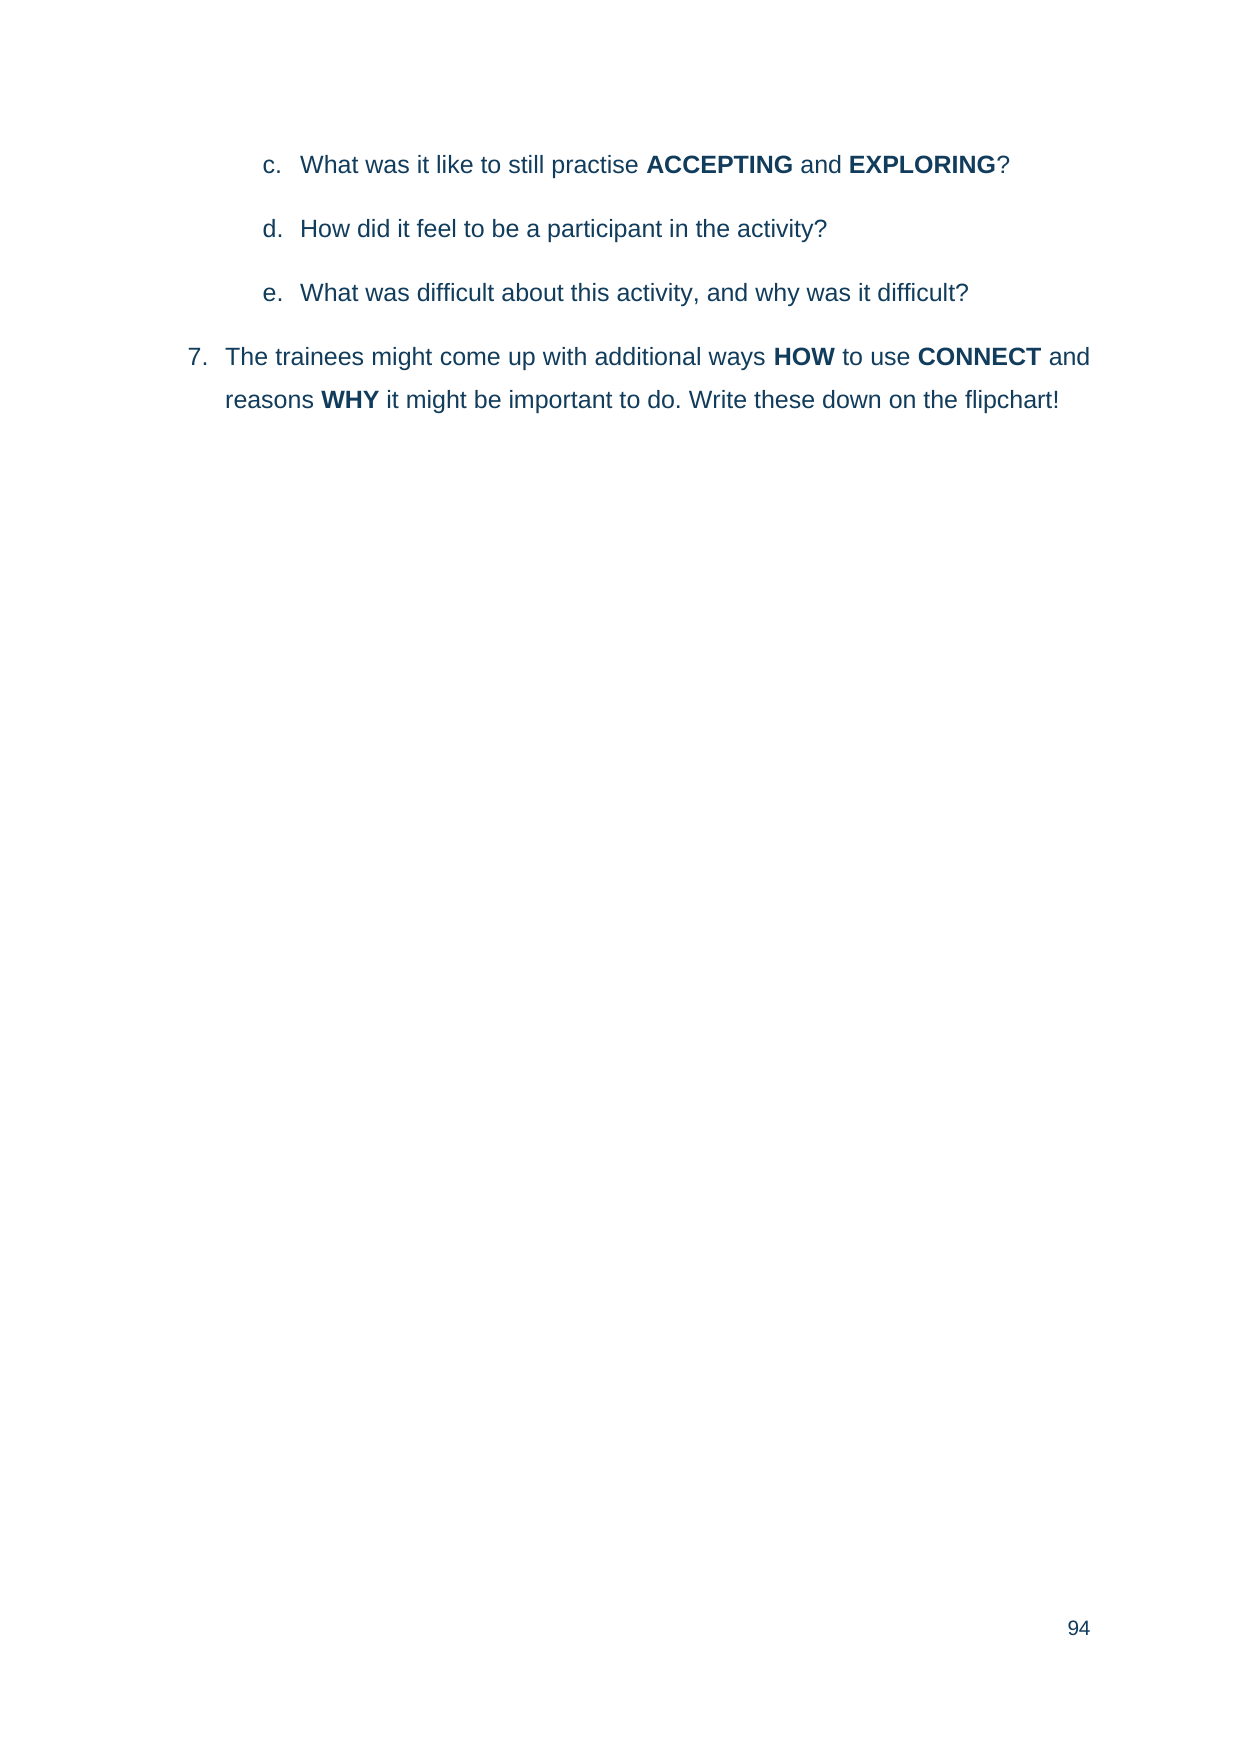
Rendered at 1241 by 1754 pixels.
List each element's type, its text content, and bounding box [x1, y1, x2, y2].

list The trainees might come up with additional ways HOW to use CONNECT and reasons WHY it might be important to do. Write these down on the flipchart! [187, 342, 1090, 414]
list What was it like to still practise ACCEPTING and EXPLORING? [262, 150, 1090, 179]
list What was difficult about this activity, and why was it difficult? [262, 278, 1090, 307]
list How did it feel to be a participant in the activity? [262, 214, 1090, 243]
